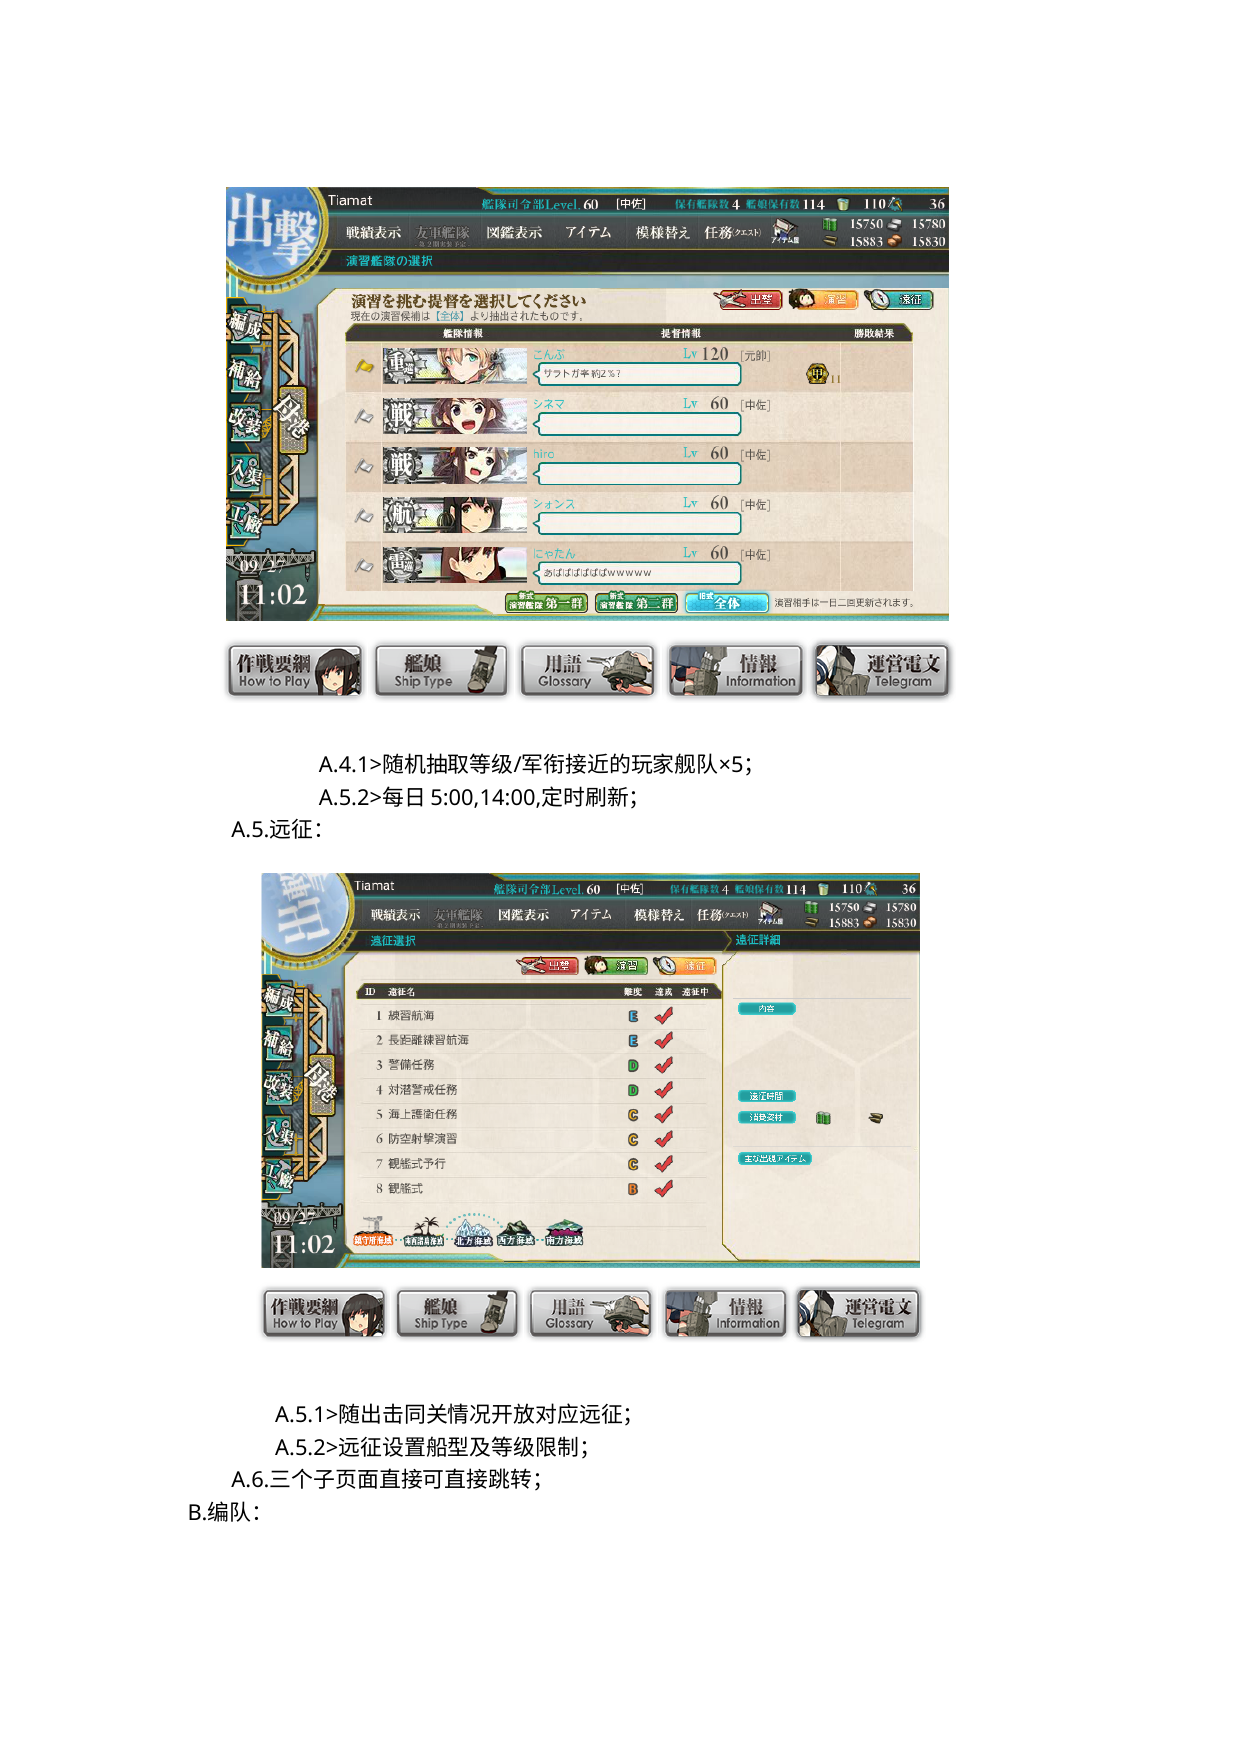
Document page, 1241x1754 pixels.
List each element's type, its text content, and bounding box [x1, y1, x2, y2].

list A.5.2>远征设置船型及等级限制； [231, 1429, 1053, 1462]
list B.编队： [187, 1494, 1053, 1527]
list A.4.1>随机抽取等级/军衔接近的玩家舰队×5； [275, 747, 1053, 779]
list A.6.三个子页面直接可直接跳转； [187, 1462, 1053, 1494]
picture [187, 844, 1052, 1384]
list A.5.远征： [187, 812, 1053, 844]
picture [187, 162, 1052, 742]
list A.5.2>每日5:00,14:00,定时刷新； [275, 779, 1053, 812]
list A.5.1>随出击同关情况开放对应远征； [231, 1397, 1053, 1429]
